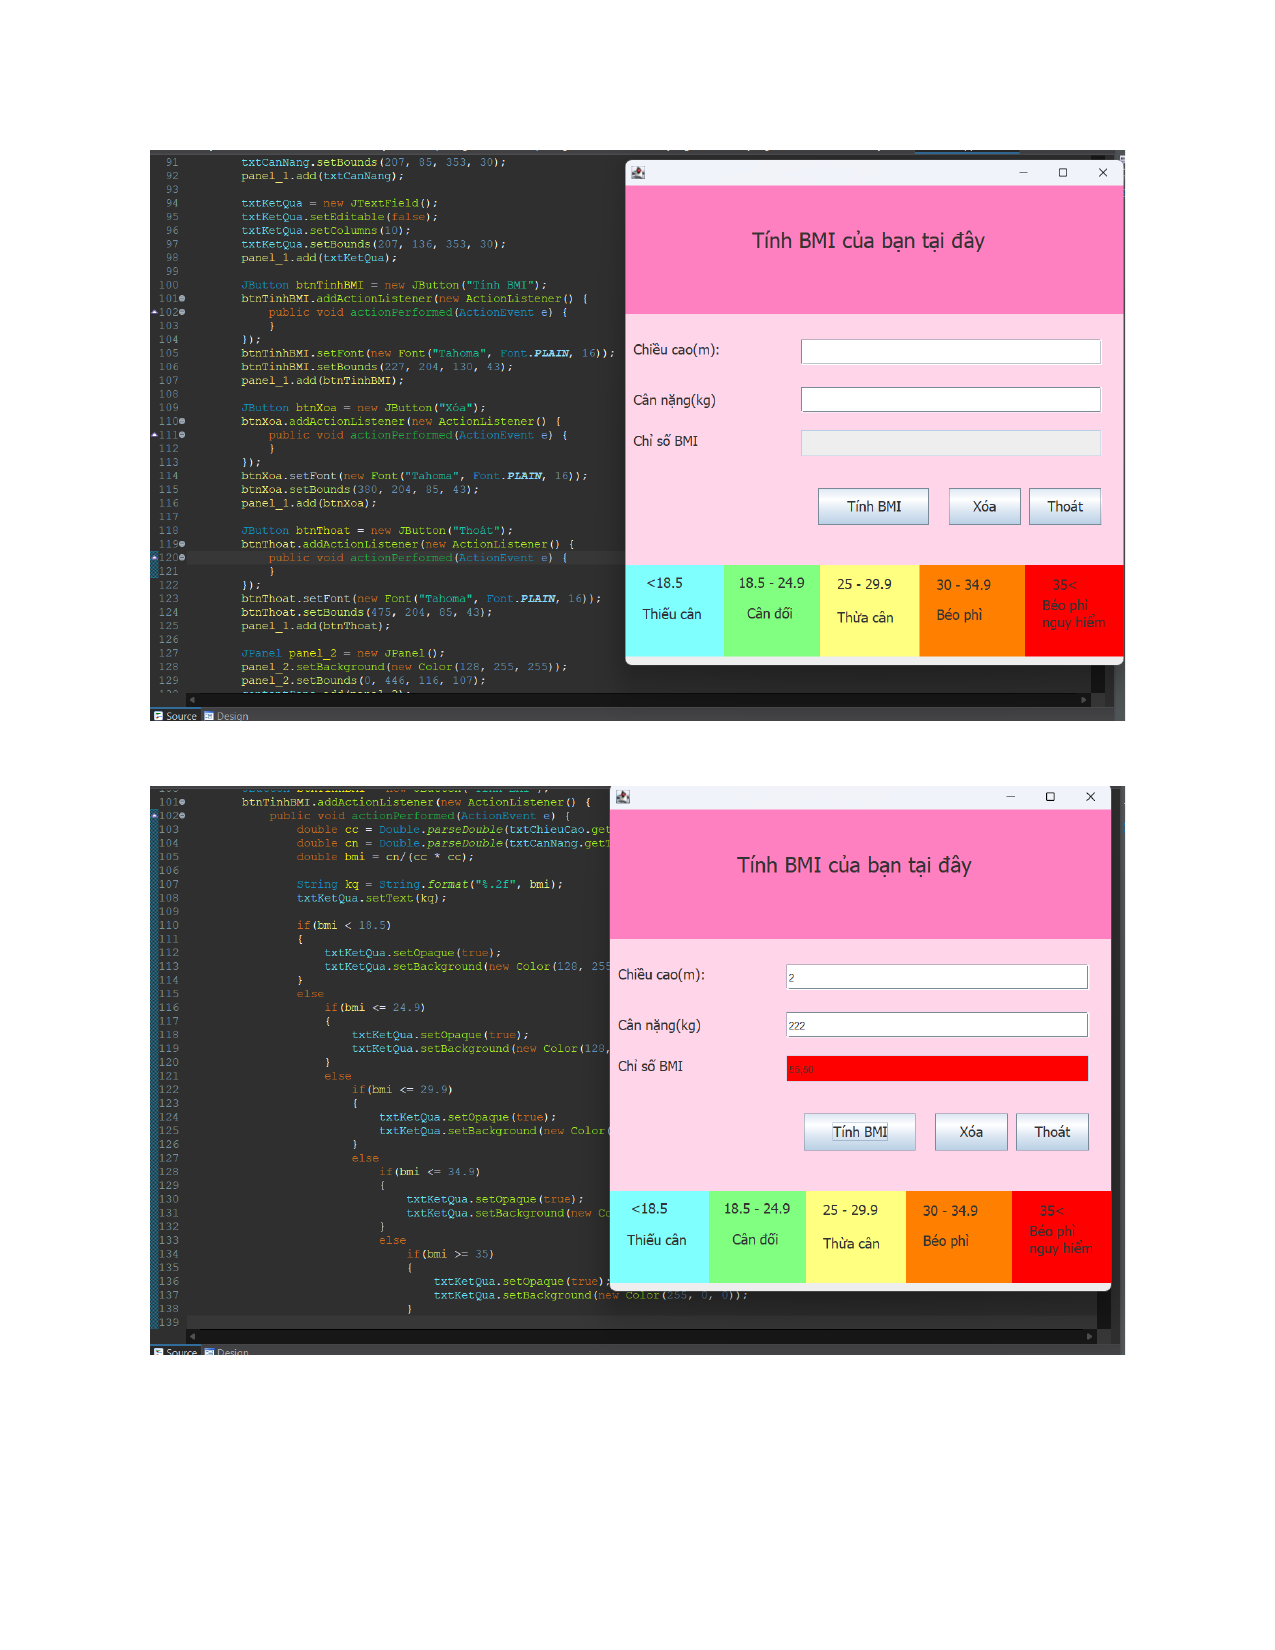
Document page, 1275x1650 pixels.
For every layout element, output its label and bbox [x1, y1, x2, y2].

picture [150, 150, 1125, 721]
picture [150, 786, 1125, 1355]
